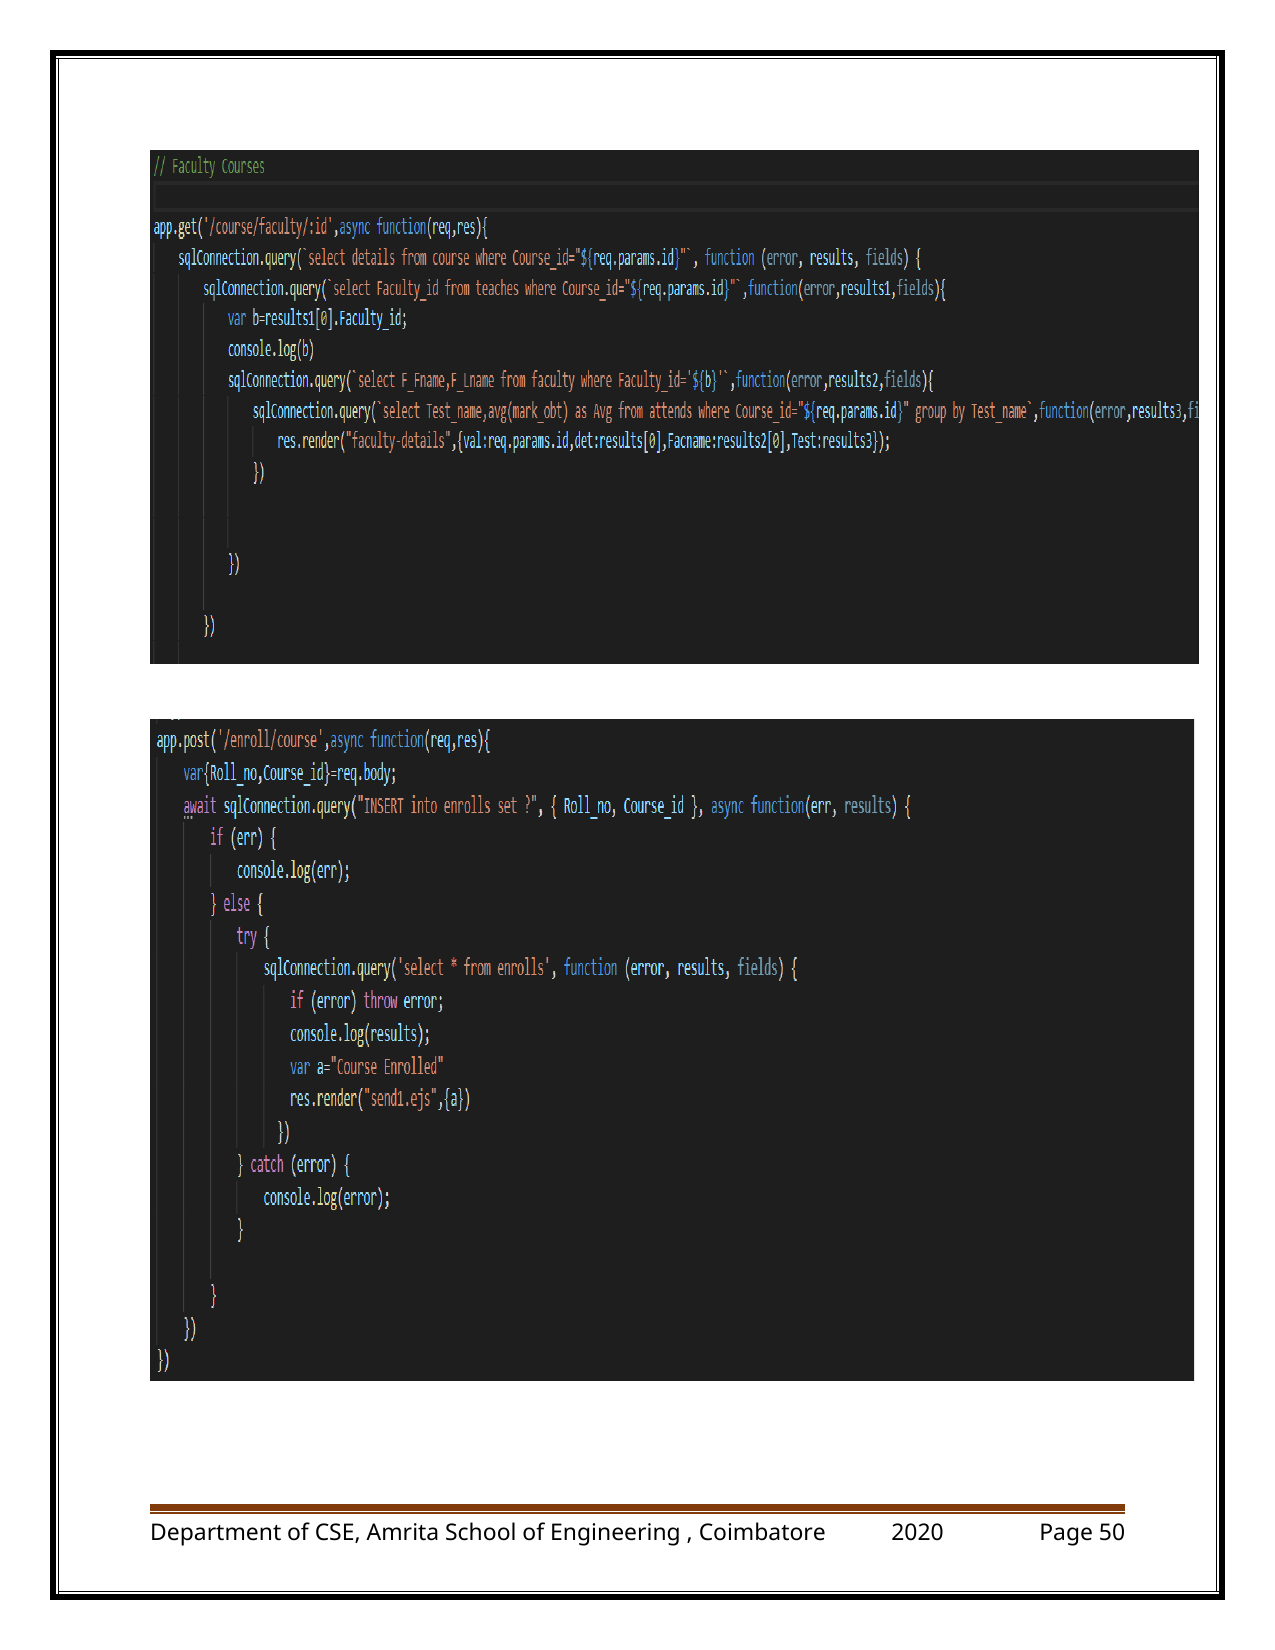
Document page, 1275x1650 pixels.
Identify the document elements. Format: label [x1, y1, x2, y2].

picture [150, 150, 1199, 664]
picture [150, 719, 1195, 1381]
